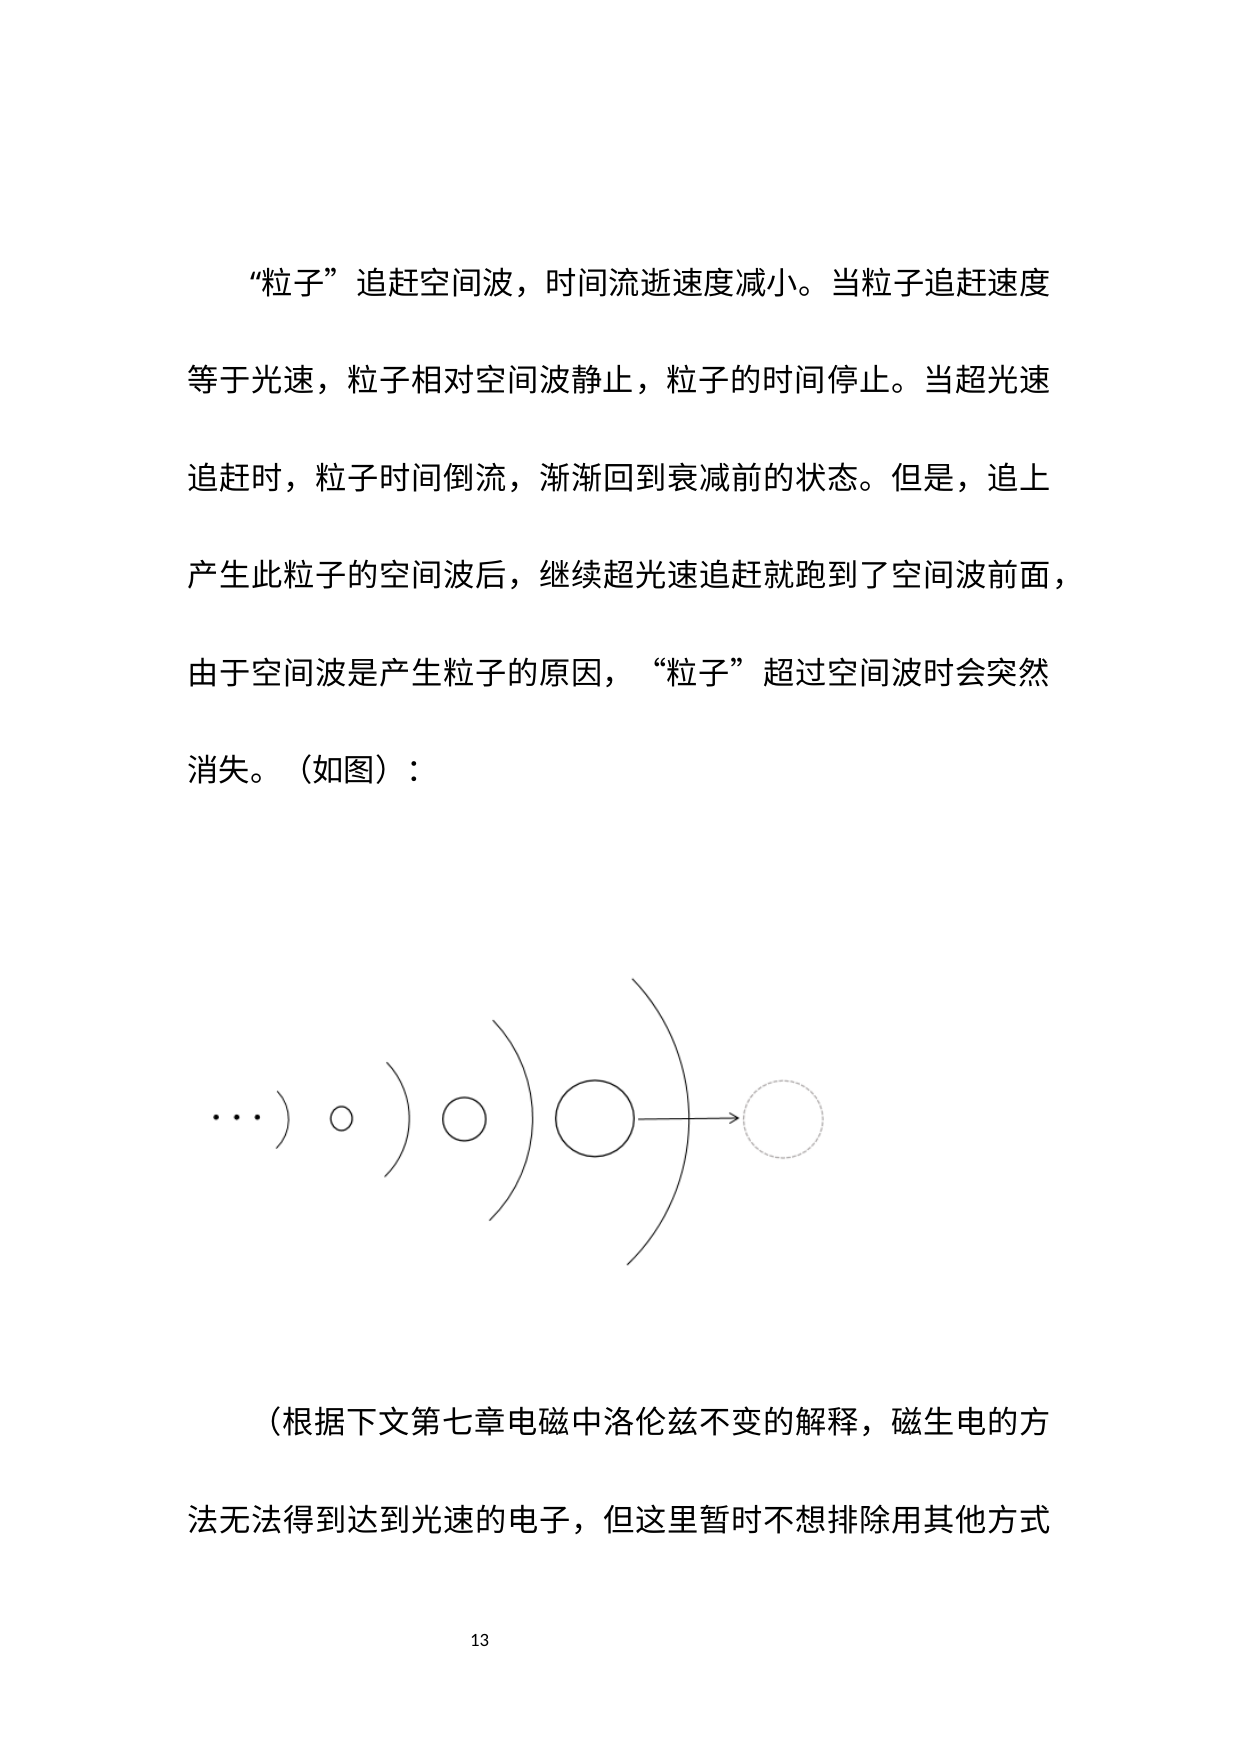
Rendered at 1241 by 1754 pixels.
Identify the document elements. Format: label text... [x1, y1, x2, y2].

list “粒子”追赶空间波，时间流逝速度减小。当粒子追赶速度等于光速，粒子相对空间波静止，粒子的时间停止。当超光速追赶时，粒子时间倒流，渐渐回到衰减前的状态。但是，追上产生此粒子的空间波后，继续超光速追赶就跑到了空间波前面，由于空间波是产生粒子的原因，“粒子”超过空间波时会突然消失。（如图）： [187, 248, 1053, 1288]
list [187, 1388, 1053, 1550]
picture [187, 963, 849, 1279]
